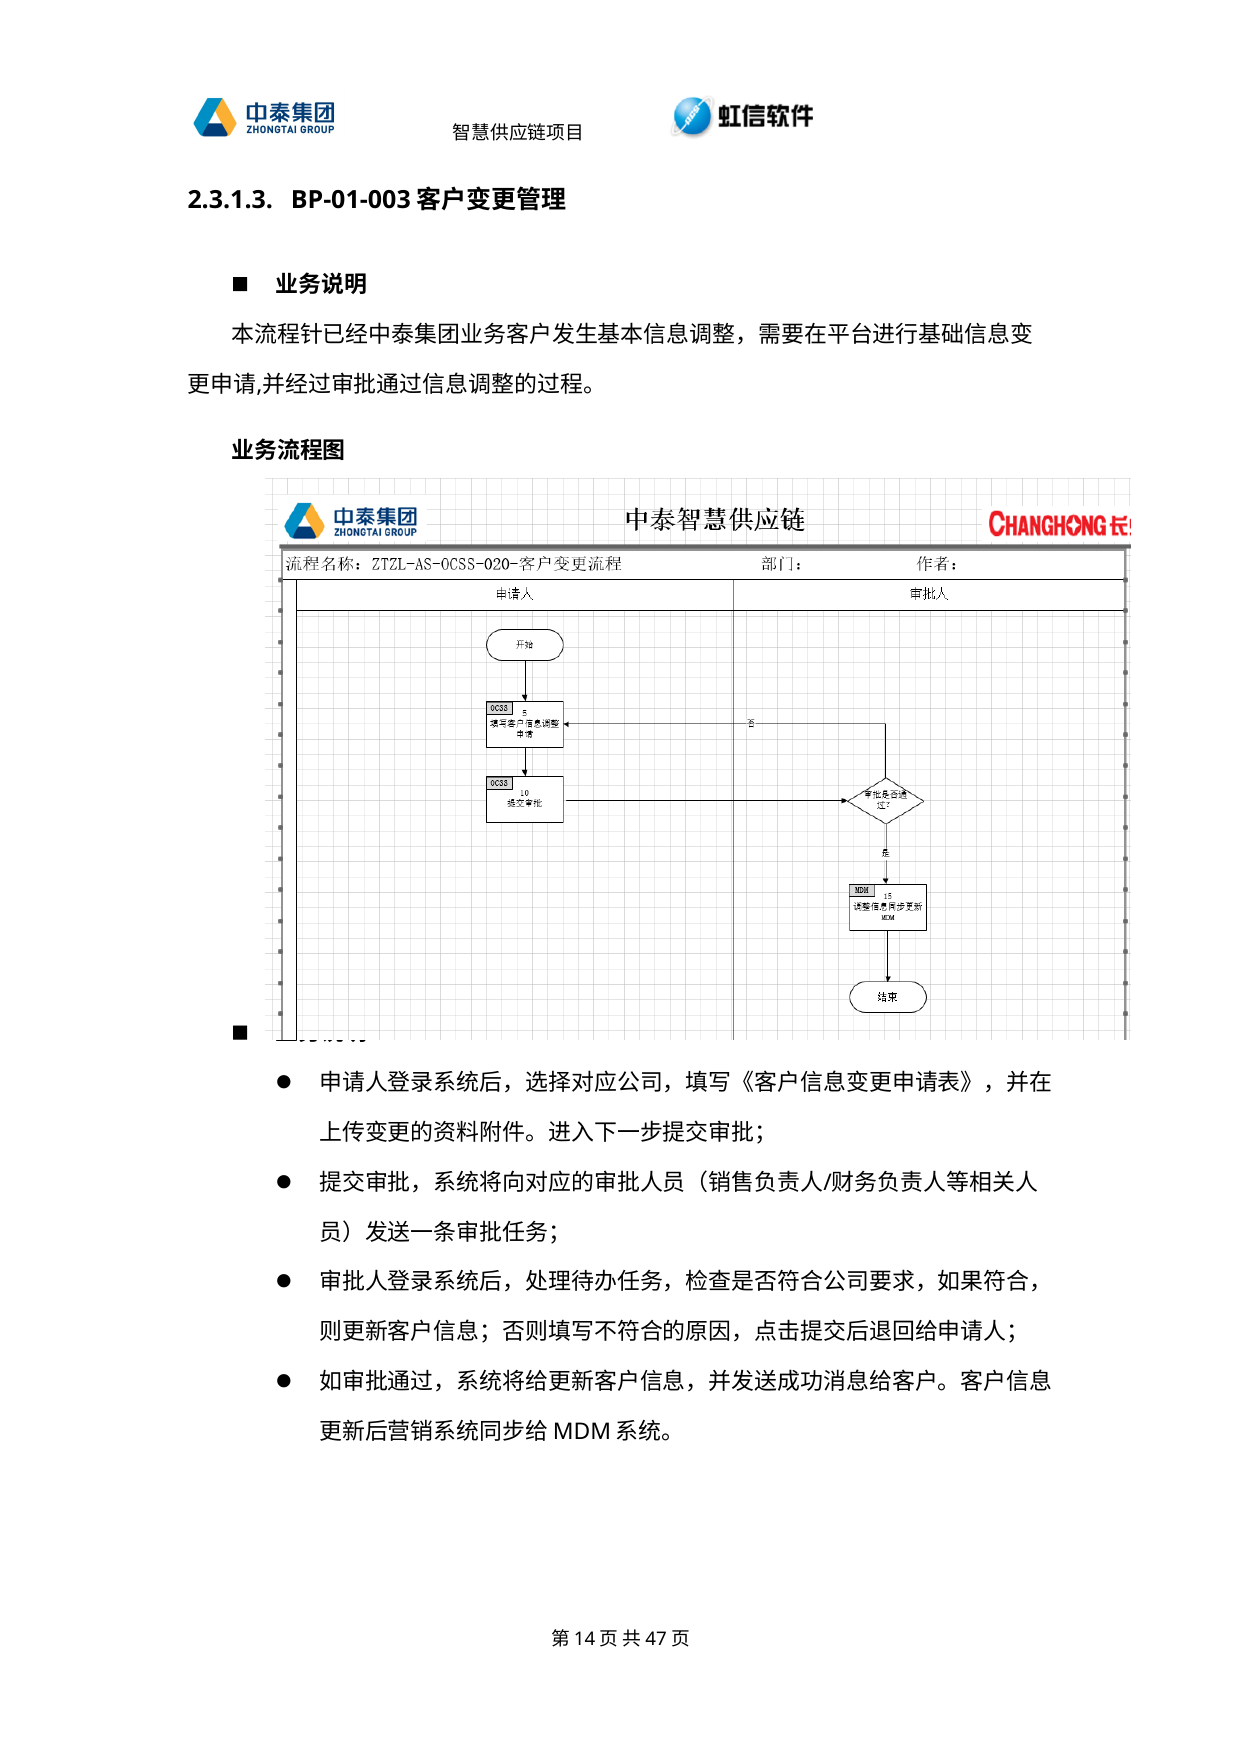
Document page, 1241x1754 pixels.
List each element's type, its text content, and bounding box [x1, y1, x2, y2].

list 审批人登录系统后，处理待办任务，检查是否符合公司要求，如果符合，则更新客户信息；否则填写不符合的原因，点击提交后退回给申请人； [275, 1263, 1053, 1346]
list 申请人登录系统后，选择对应公司，填写《客户信息变更申请表》，并在上传变更的资料附件。进入下一步提交审批； [275, 1064, 1053, 1147]
picture [668, 92, 813, 140]
text 本流程针已经中泰集团业务客户发生基本信息调整，需要在平台进行基础信息变更申请,并经过审批通过信息调整的过程。 [187, 316, 1053, 399]
picture [265, 478, 1131, 1040]
subtitle BP-01-003客户变更管理 [187, 179, 1053, 215]
list 如审批通过，系统将给更新客户信息，并发送成功消息给客户。客户信息更新后营销系统同步给MDM系统。 [275, 1363, 1053, 1446]
text 业务流程图 [187, 432, 1053, 465]
list 业务说明 [231, 266, 1053, 299]
picture [187, 88, 345, 140]
list 业务说明 [231, 1014, 1053, 1047]
list 提交审批，系统将向对应的审批人员（销售负责人/财务负责人等相关人员）发送一条审批任务； [275, 1163, 1053, 1247]
